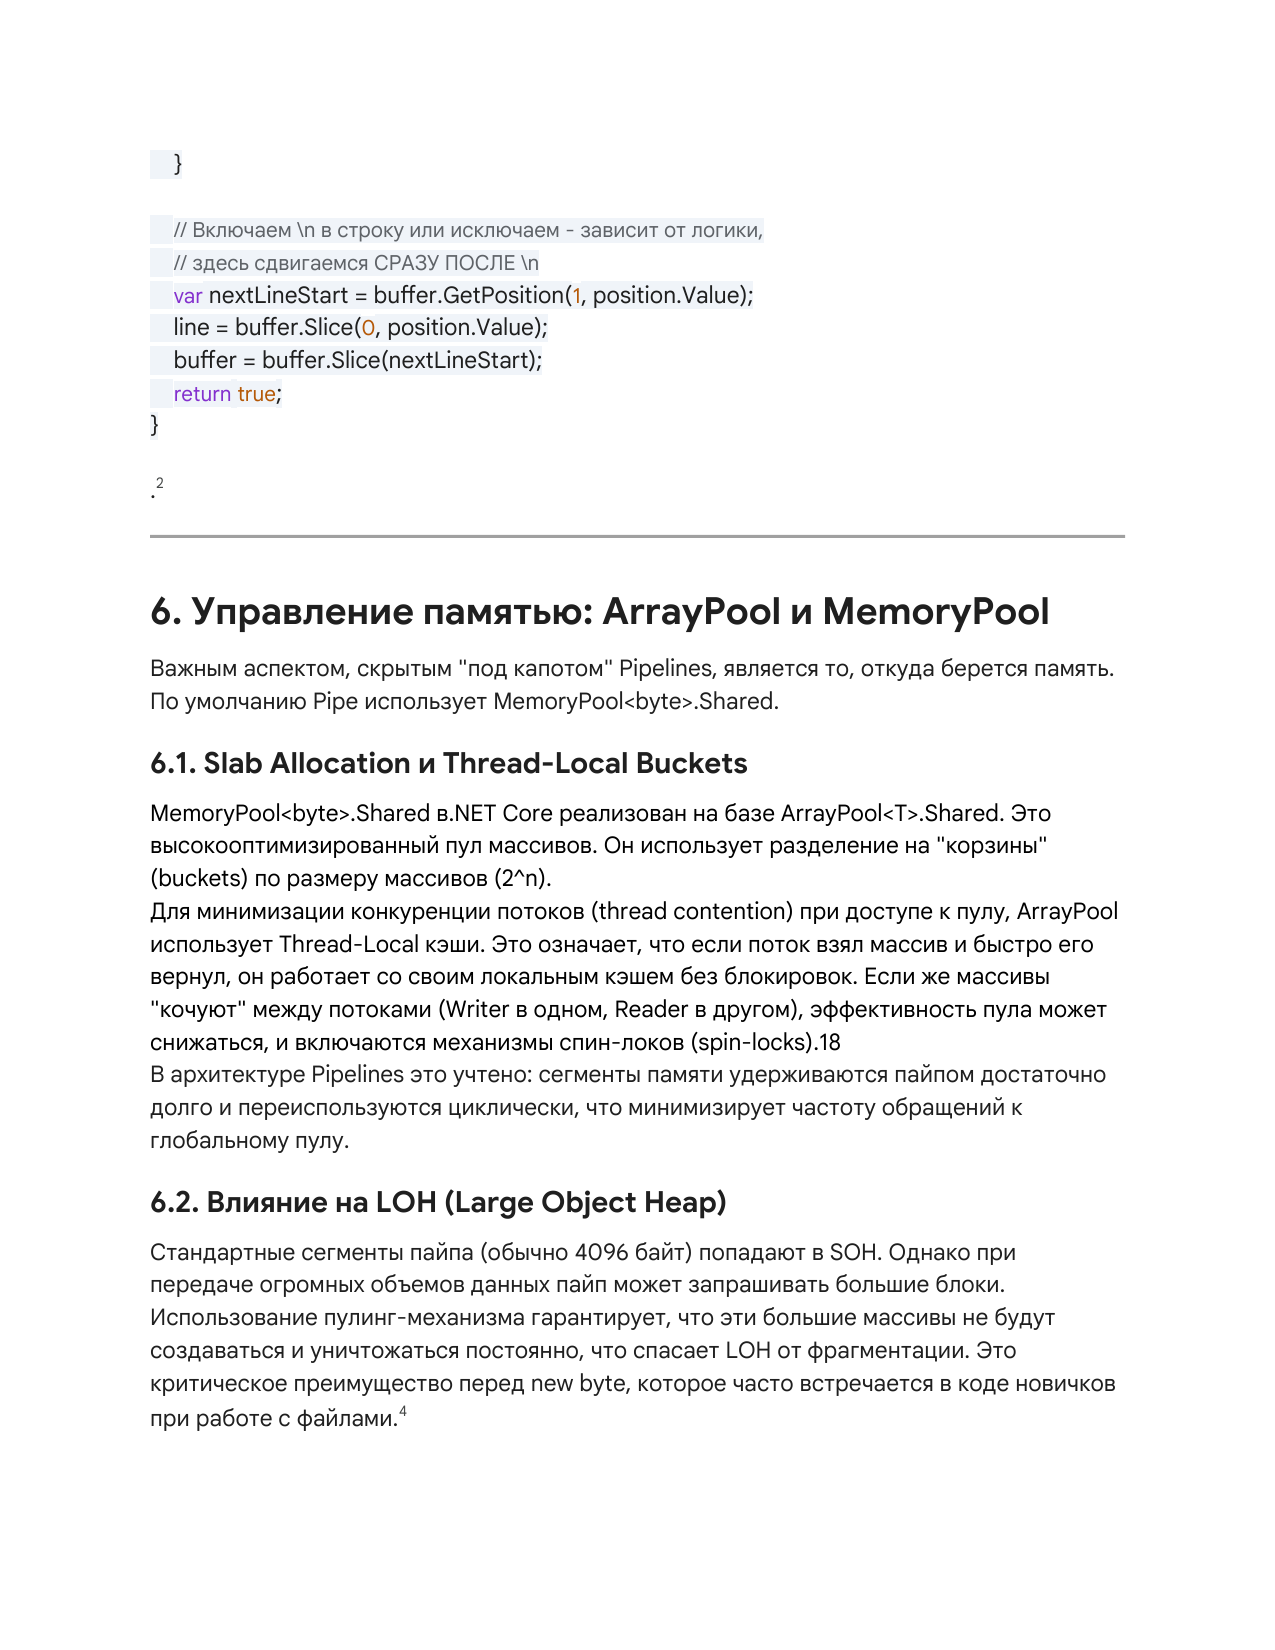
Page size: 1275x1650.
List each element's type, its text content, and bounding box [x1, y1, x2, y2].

subtitle 6. Управление памятью: ArrayPool и MemoryPool [150, 538, 1125, 635]
text Важным аспектом, скрытым "под капотом" Pipelines, является то, откуда берется память. По умолчанию Pipe использует MemoryPool<byte>.Shared. [150, 654, 1125, 716]
subtitle 6.2. Влияние на LOH (Large Object Heap) [150, 1184, 1125, 1220]
text В архитектуре Pipelines это учтено: сегменты памяти удерживаются пайпом достаточно долго и переиспользуются циклически, что минимизирует частоту обращений к глобальному пулу. [150, 1061, 1125, 1155]
subtitle 6.1. Slab Allocation и Thread-Local Buckets [150, 745, 1125, 781]
text MemoryPool<byte>.Shared в.NET Core реализован на базе ArrayPool<T>.Shared. Это высокооптимизированный пул массивов. Он использует разделение на "корзины" (buckets) по размеру массивов (2^n). [150, 799, 1125, 893]
text Для минимизации конкуренции потоков (thread contention) при доступе к пулу, ArrayPool использует Thread-Local кэши. Это означает, что если поток взял массив и быстро его вернул, он работает со своим локальным кэшем без блокировок. Если же массивы "кочуют" между потоками (Writer в одном, Reader в другом), эффективность пула может снижаться, и включаются механизмы спин-локов (spin-locks).18 [150, 897, 1125, 1057]
text Стандартные сегменты пайпа (обычно 4096 байт) попадают в SOH. Однако при передаче огромных объемов данных пайп может запрашивать большие блоки. Использование пулинг-механизма гарантирует, что эти большие массивы не будут создаваться и уничтожаться постоянно, что спасает LOH от фрагментации. Это критическое преимущество перед new byte, которое часто встречается в коде новичков при работе с файлами.4 [150, 1238, 1125, 1433]
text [150, 150, 1125, 470]
text .2 [150, 474, 1125, 505]
